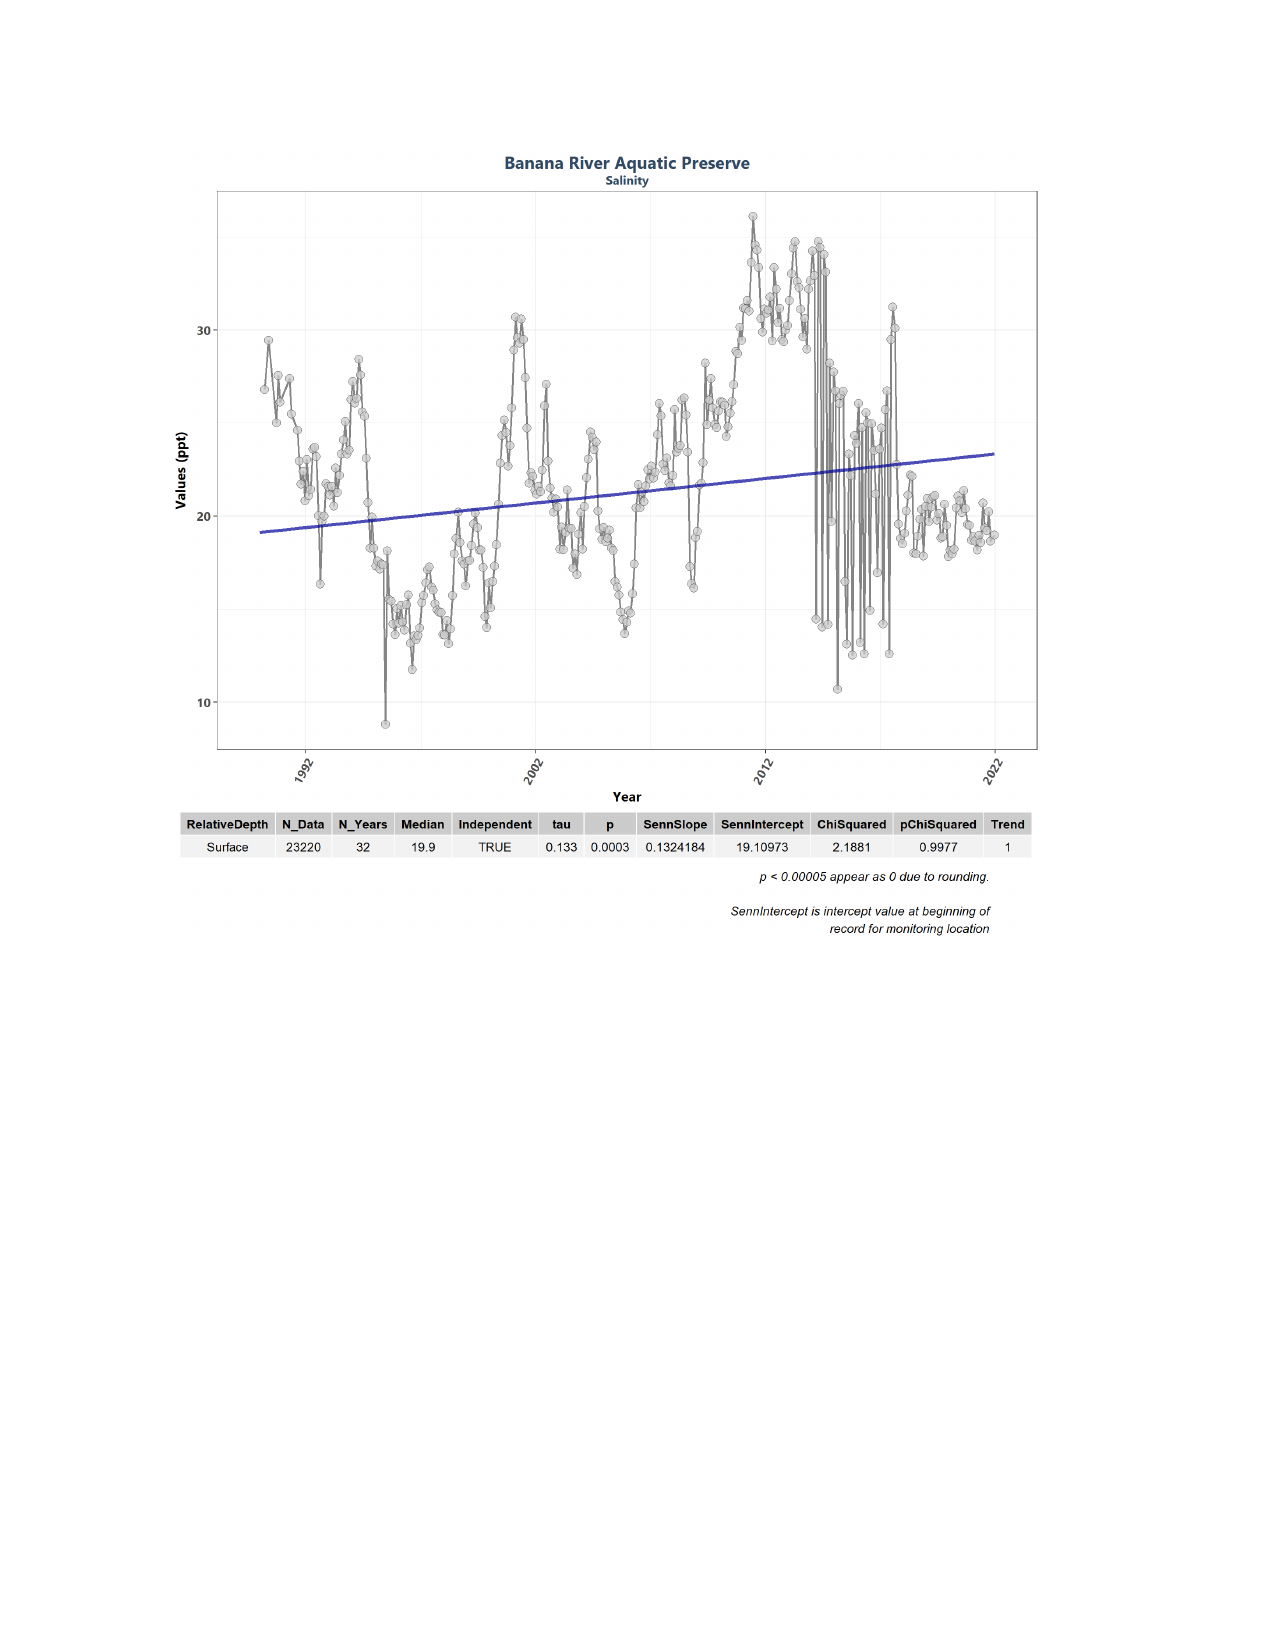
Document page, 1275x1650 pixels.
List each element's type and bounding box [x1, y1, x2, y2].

picture [168, 150, 1044, 938]
